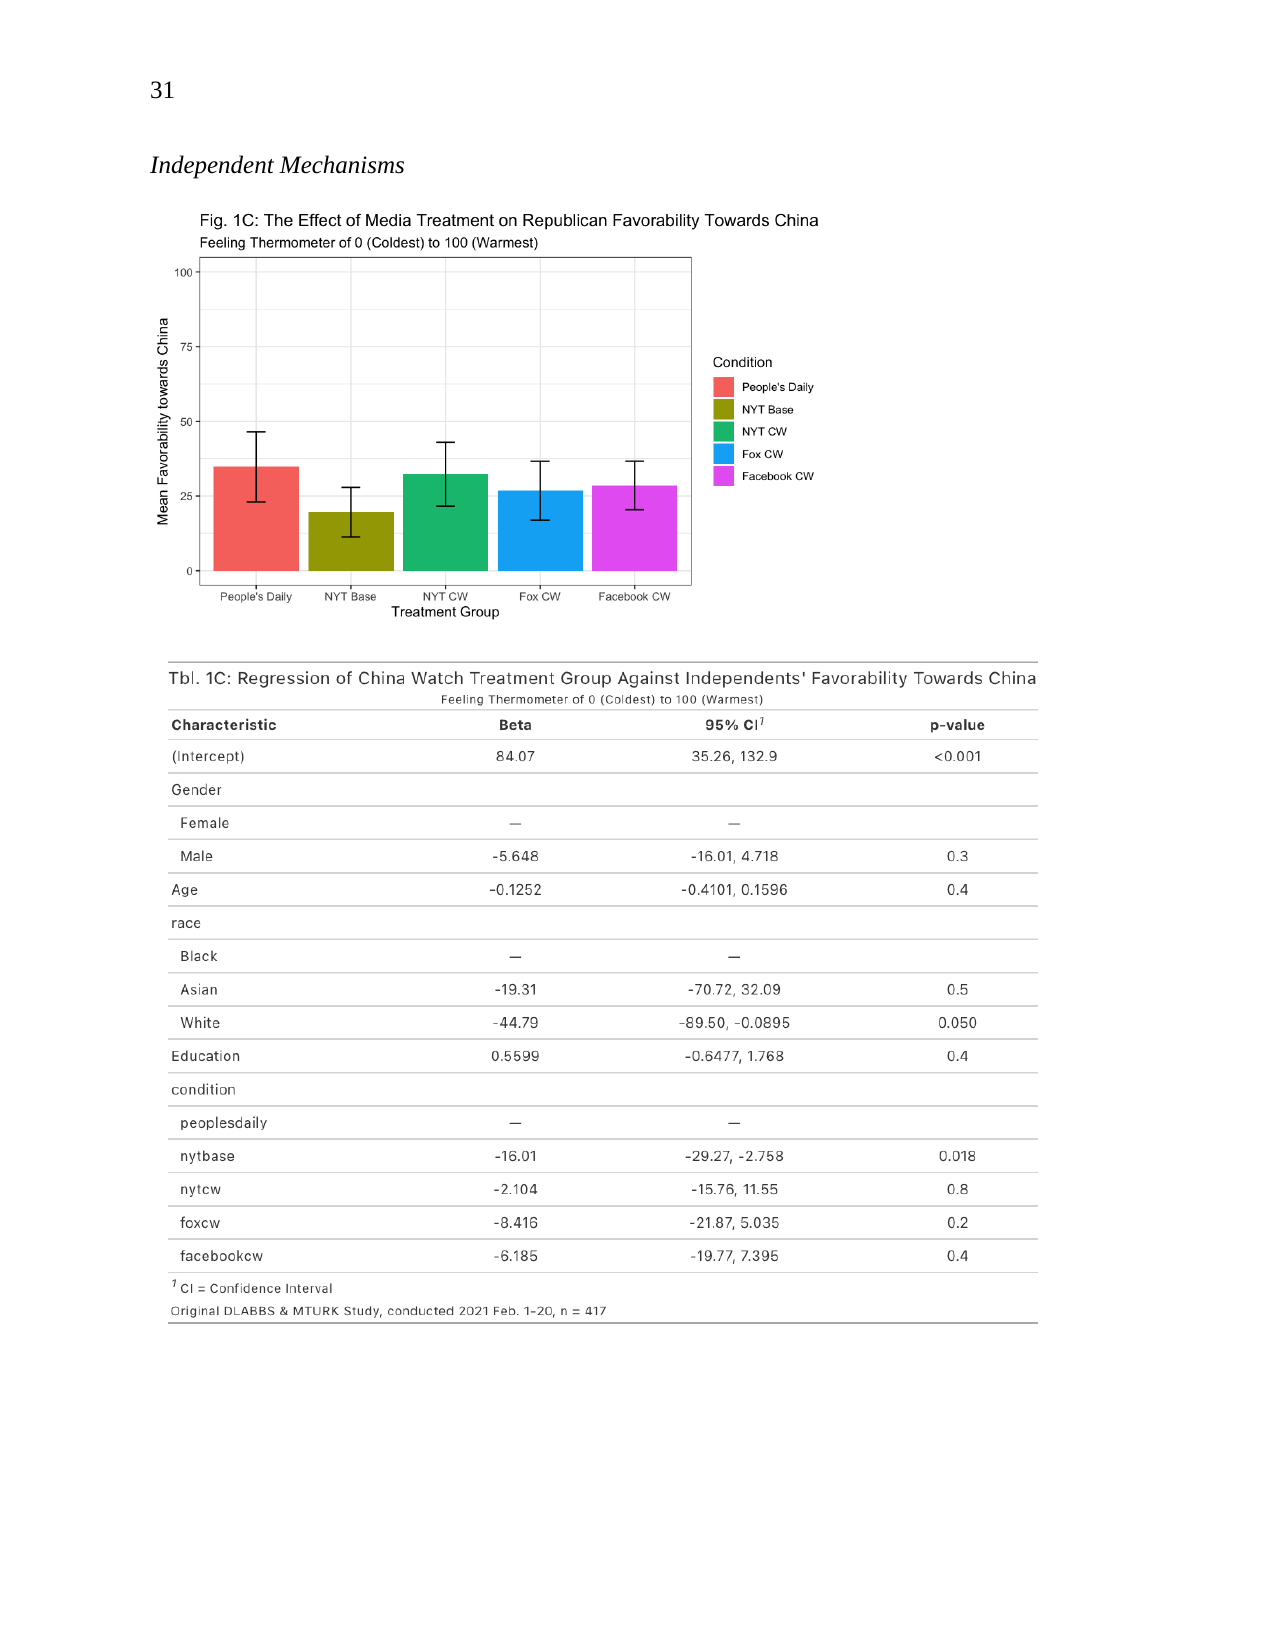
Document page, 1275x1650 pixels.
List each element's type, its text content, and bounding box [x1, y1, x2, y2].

picture [150, 207, 828, 626]
picture [150, 654, 1052, 1336]
text Independent Mechanisms [150, 150, 1125, 179]
